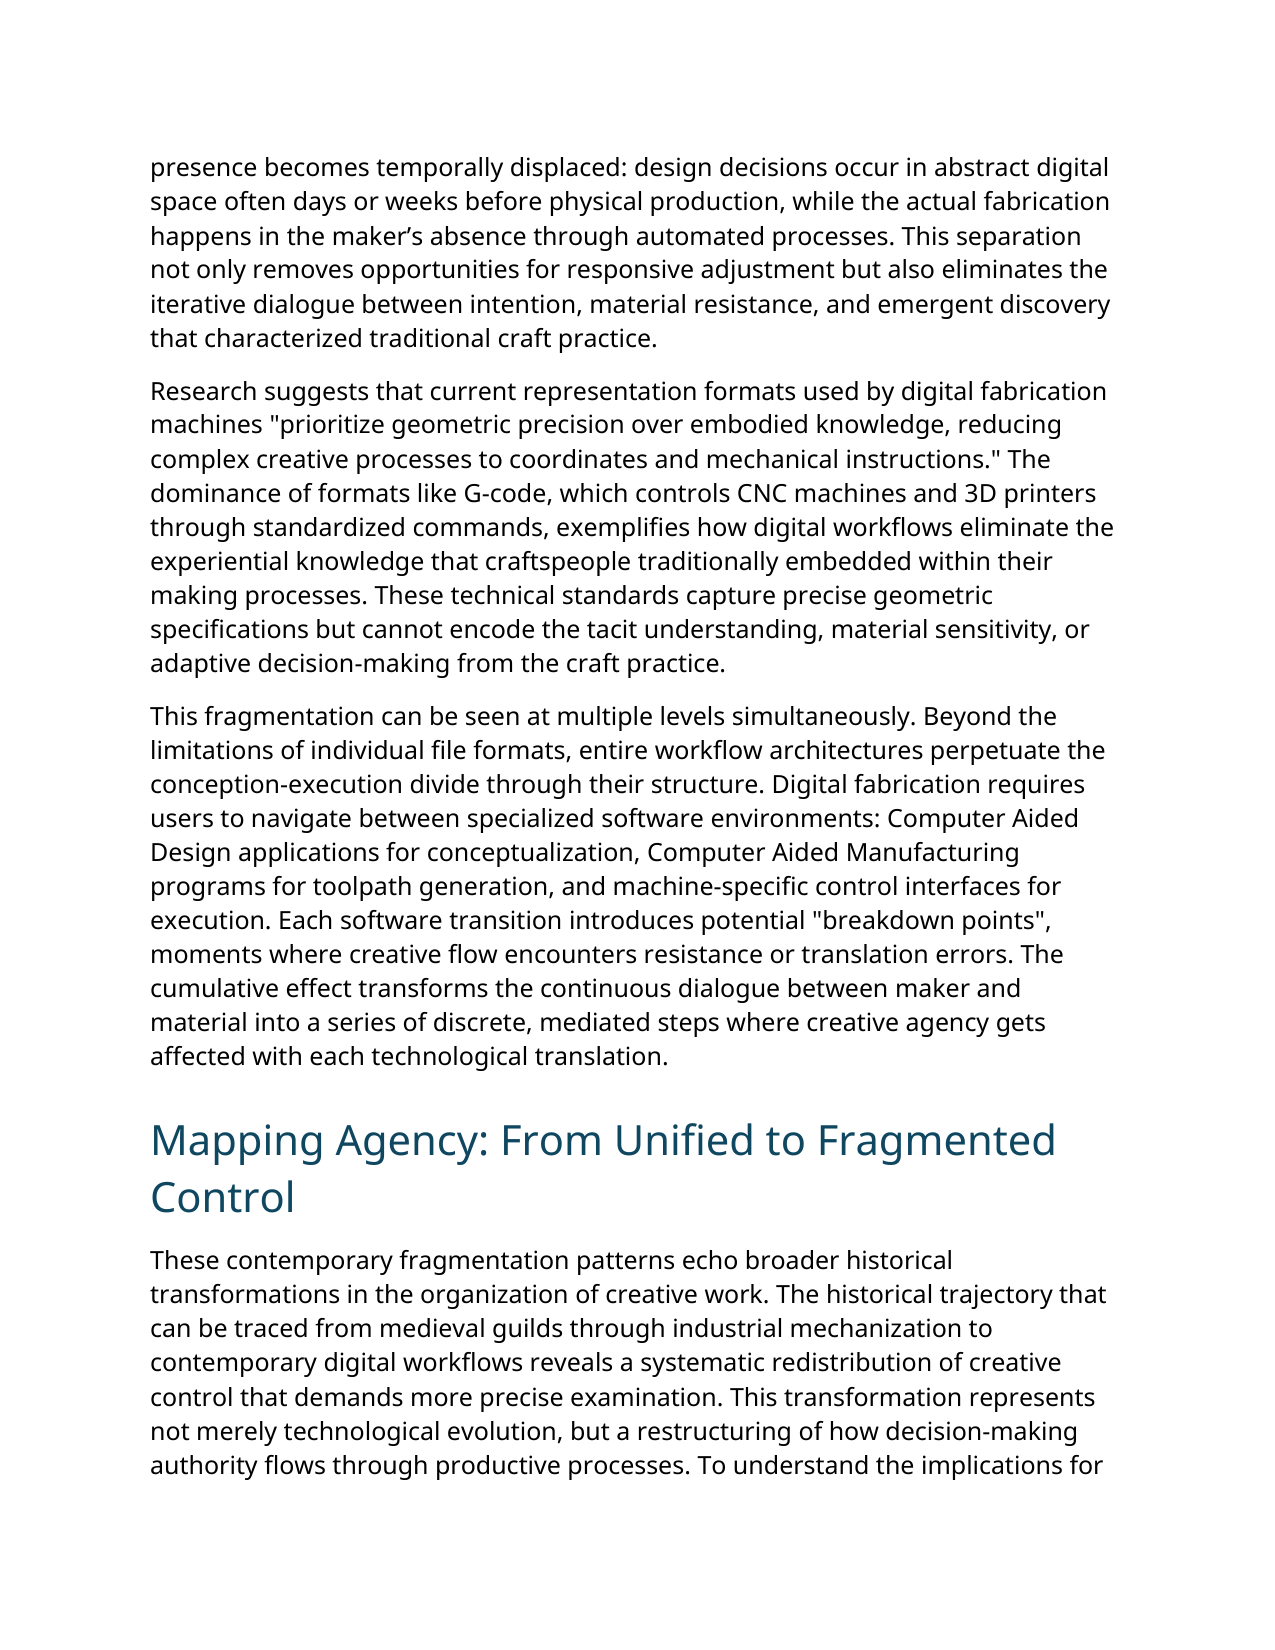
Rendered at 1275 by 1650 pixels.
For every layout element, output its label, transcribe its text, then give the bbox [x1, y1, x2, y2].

text Research suggests that current representation formats used by digital fabrication machines "prioritize geometric precision over embodied knowledge, reducing complex creative processes to coordinates and mechanical instructions." The dominance of formats like G-code, which controls CNC machines and 3D printers through standardized commands, exemplifies how digital workflows eliminate the experiential knowledge that craftspeople traditionally embedded within their making processes. These technical standards capture precise geometric specifications but cannot encode the tacit understanding, material sensitivity, or adaptive decision-making from the craft practice. [150, 373, 1125, 680]
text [150, 1243, 1125, 1481]
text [150, 150, 1125, 354]
subtitle Mapping Agency: From Unified to Fragmented Control [150, 1111, 1125, 1224]
text This fragmentation can be seen at multiple levels simultaneously. Beyond the limitations of individual file formats, entire workflow architectures perpetuate the conception-execution divide through their structure. Digital fabrication requires users to navigate between specialized software environments: Computer Aided Design applications for conceptualization, Computer Aided Manufacturing programs for toolpath generation, and machine-specific control interfaces for execution. Each software transition introduces potential "breakdown points", moments where creative flow encounters resistance or translation errors. The cumulative effect transforms the continuous dialogue between maker and material into a series of discrete, mediated steps where creative agency gets affected with each technological translation. [150, 698, 1125, 1073]
